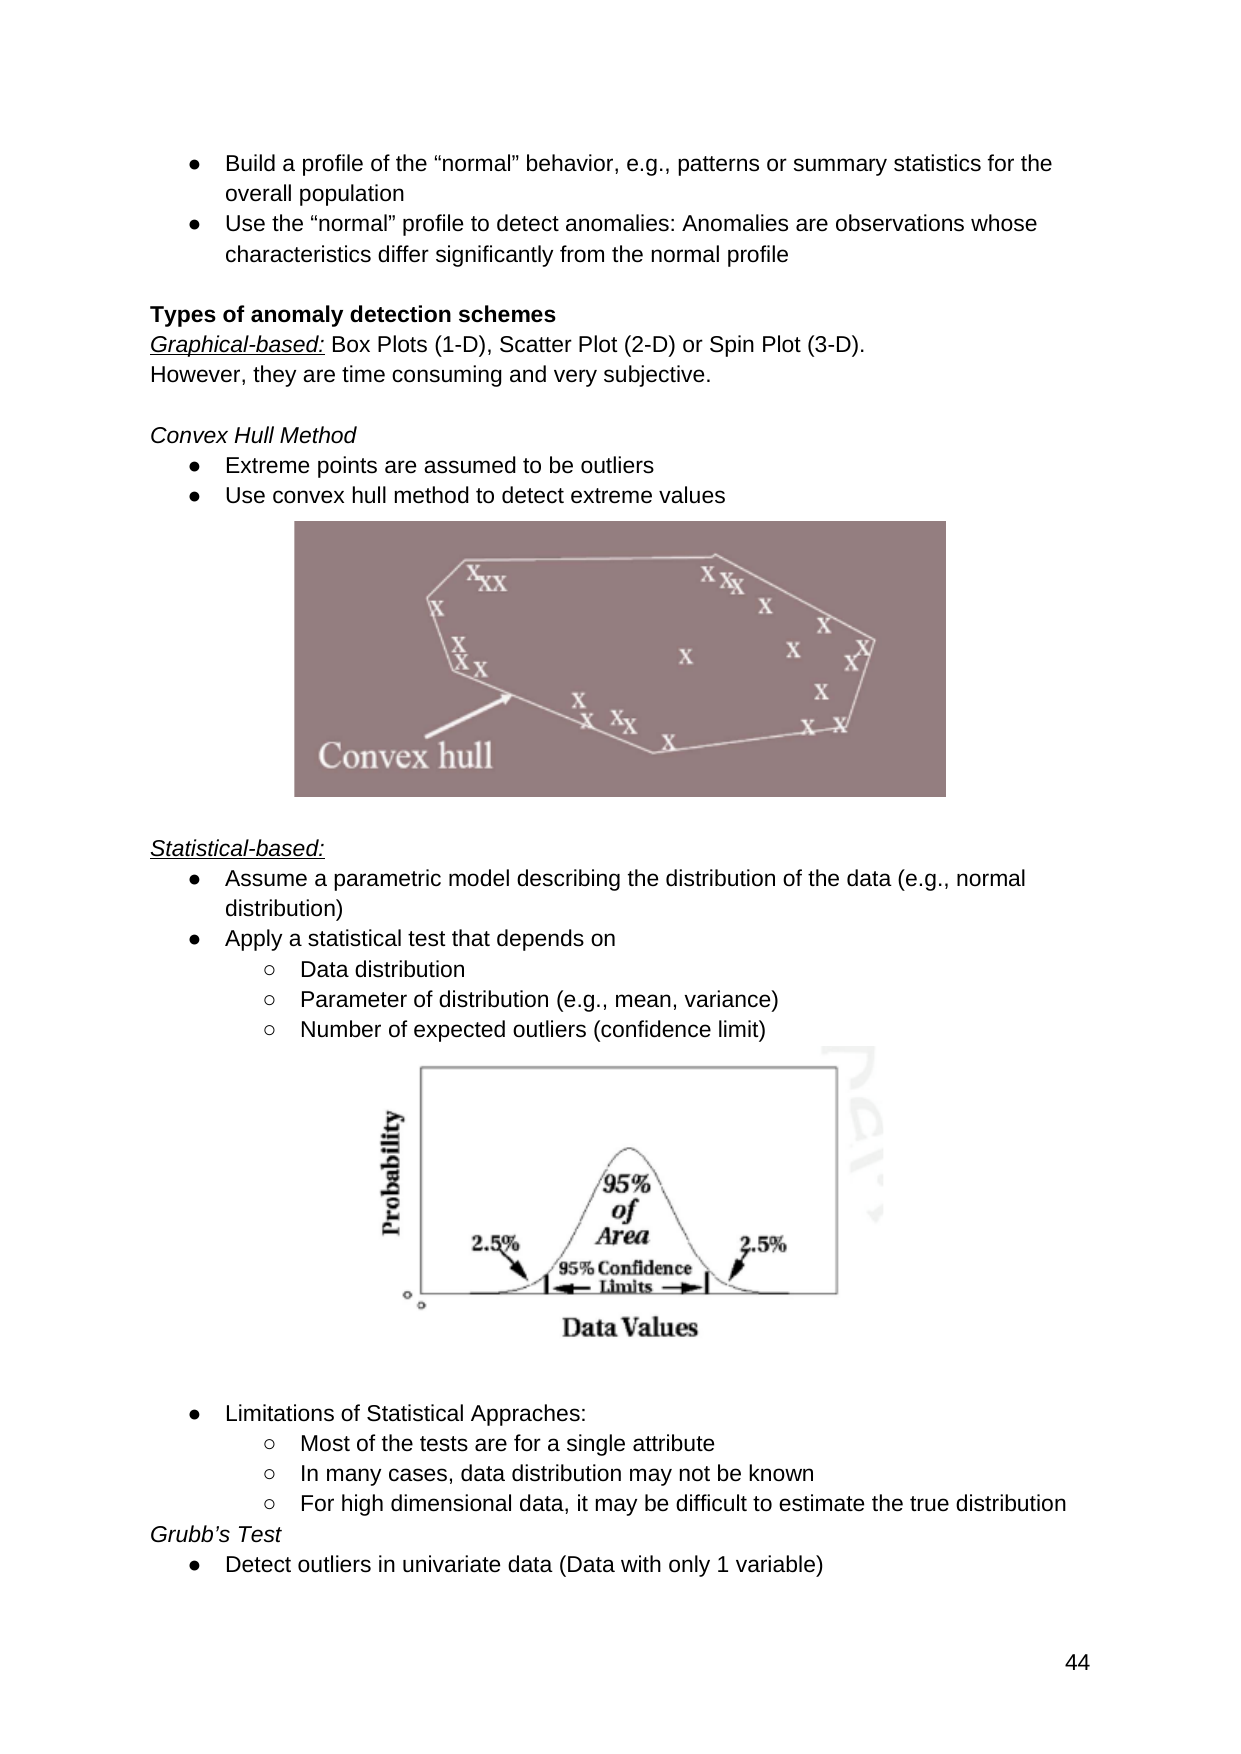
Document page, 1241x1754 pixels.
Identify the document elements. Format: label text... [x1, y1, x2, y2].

text Types of anomaly detection schemes [150, 301, 1090, 327]
list In many cases, data distribution may not be known [262, 1460, 1090, 1487]
list Use convex hull method to detect extreme values [187, 482, 1090, 509]
text Grubb’s Test [150, 1521, 1090, 1547]
picture [294, 521, 946, 797]
list Number of expected outliers (confidence limit) [262, 1016, 1090, 1042]
list Extreme points are assumed to be outliers [187, 452, 1090, 478]
list Parameter of distribution (e.g., mean, variance) [262, 986, 1090, 1012]
list Limitations of Statistical Appraches: [187, 1400, 1090, 1426]
list Data distribution [262, 956, 1090, 982]
list Build a profile of the “normal” behavior, e.g., patterns or summary statistics for the overall population [187, 150, 1090, 207]
list Assume a parametric model describing the distribution of the data (e.g., normal distribution) [187, 865, 1090, 922]
text Graphical-based: Box Plots (1-D), Scatter Plot (2-D) or Spin Plot (3-D). [150, 331, 1090, 358]
list Most of the tests are for a single attribute [262, 1430, 1090, 1456]
picture [356, 1046, 884, 1362]
text Statistical-based: [150, 835, 1090, 861]
text Convex Hull Method [150, 422, 1090, 448]
list Apply a statistical test that depends on [187, 925, 1090, 952]
text However, they are time consuming and very subjective. [150, 361, 1090, 388]
list Detect outliers in univariate data (Data with only 1 variable) [187, 1551, 1090, 1577]
list For high dimensional data, it may be difficult to estimate the true distribution [262, 1490, 1090, 1517]
list Use the “normal” profile to detect anomalies: Anomalies are observations whose characteristics differ significantly from the normal profile [187, 210, 1090, 267]
